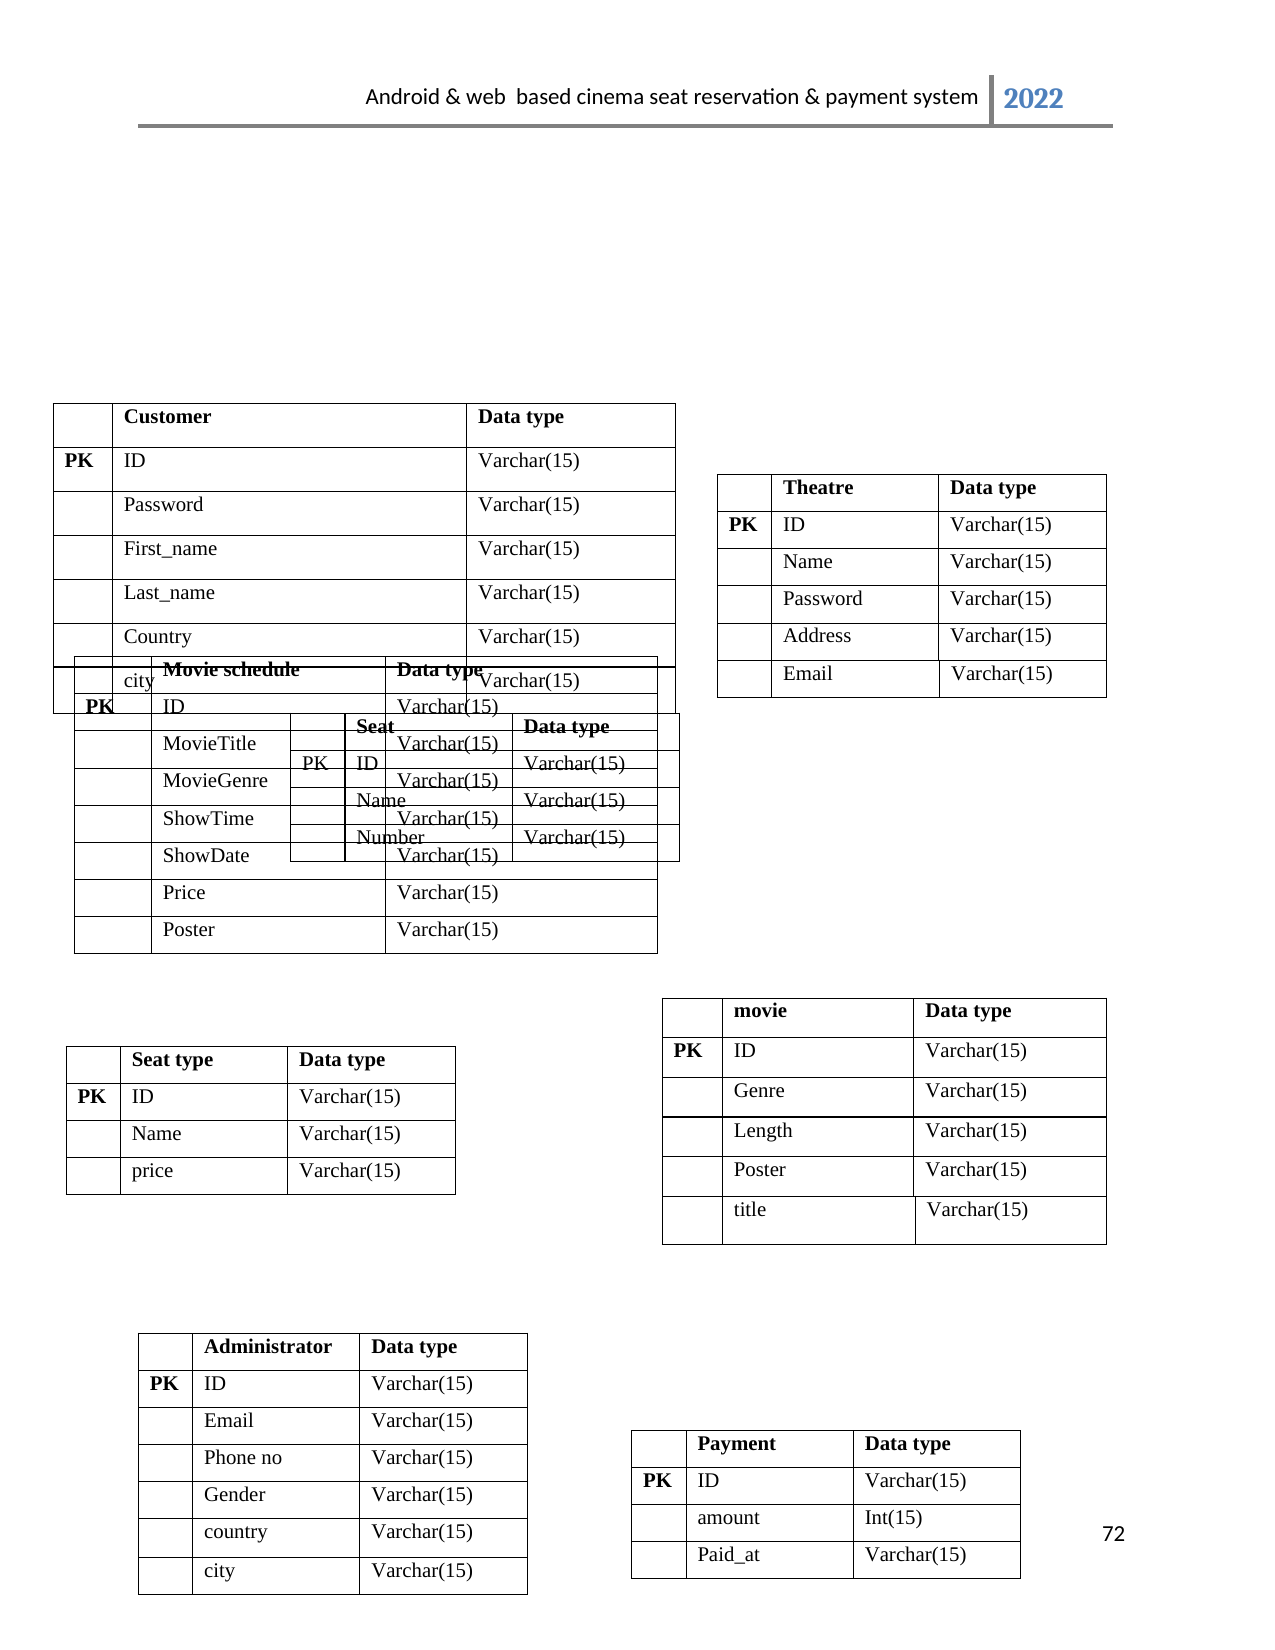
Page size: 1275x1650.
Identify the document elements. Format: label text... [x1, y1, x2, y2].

table_cell [139, 1445, 192, 1481]
table_cell Varchar(15) [939, 624, 1106, 659]
table_cell First_name [113, 536, 466, 579]
table_header Seat [346, 714, 512, 750]
table_cell [75, 806, 151, 842]
table_cell PK [632, 1468, 686, 1504]
table_cell Varchar(15) [914, 1118, 1106, 1156]
table_cell [663, 1197, 722, 1244]
table_cell [139, 1482, 192, 1518]
table_cell PK [75, 694, 151, 730]
table_cell Address [772, 624, 938, 659]
table_cell Varchar(15) [916, 1197, 1106, 1244]
table_cell Varchar(15) [658, 668, 675, 713]
table_cell Varchar(15) [939, 549, 1106, 585]
table_cell ID [346, 751, 512, 787]
table_cell Name [121, 1121, 287, 1157]
table_cell [291, 788, 344, 824]
table_header Movie schedule [152, 657, 385, 693]
table_cell Price [152, 880, 385, 916]
table_cell ID [687, 1468, 853, 1504]
table_cell Varchar(15) [939, 512, 1106, 548]
table_cell PK [291, 751, 344, 787]
table_cell Paid_at [687, 1542, 853, 1578]
table_cell MovieTitle [152, 731, 290, 767]
table_cell Varchar(15) [467, 580, 675, 623]
table_cell Varchar(15) [467, 492, 675, 535]
table_cell [75, 880, 151, 916]
table_cell [632, 1542, 686, 1578]
table_cell ID [772, 512, 938, 548]
table_cell Name [772, 549, 938, 585]
table_cell amount [687, 1505, 853, 1541]
table_cell [75, 917, 151, 953]
table_cell Email [193, 1408, 359, 1444]
table_cell ID [152, 694, 385, 730]
table_cell [54, 536, 112, 579]
table_cell [75, 769, 151, 804]
table_cell Varchar(15) [386, 862, 657, 879]
table_cell Varchar(15) [467, 536, 675, 579]
table_cell Int(15) [854, 1505, 1020, 1541]
table_cell Varchar(15) [939, 586, 1106, 622]
table_header Data type [386, 657, 657, 693]
table_cell Varchar(15) [360, 1519, 527, 1557]
table_header Data type [467, 404, 675, 447]
table_cell Varchar(15) [360, 1482, 527, 1518]
table_cell Genre [723, 1078, 913, 1116]
table_cell Varchar(15) [914, 1078, 1106, 1116]
table_header Data type [854, 1431, 1020, 1467]
table_cell ShowDate [152, 843, 385, 879]
table_cell Varchar(15) [386, 880, 657, 916]
table_cell [67, 1121, 120, 1157]
table_cell [663, 1078, 722, 1116]
table_cell Email [772, 661, 939, 697]
table_header [718, 475, 771, 511]
table_cell MovieGenre [152, 769, 290, 804]
table_cell Varchar(15) [940, 661, 1106, 697]
table_cell Varchar(15) [854, 1542, 1020, 1578]
table_cell Country [113, 624, 466, 656]
table_cell [54, 624, 112, 666]
table_cell ShowTime [152, 806, 290, 842]
table_cell PK [139, 1371, 192, 1407]
table_cell Varchar(15) [513, 788, 679, 824]
table_cell [663, 1157, 722, 1196]
table_cell [291, 825, 344, 861]
table_cell Varchar(15) [360, 1371, 527, 1407]
table_header [139, 1334, 192, 1370]
table_cell Gender [193, 1482, 359, 1518]
table_cell [139, 1408, 192, 1444]
table_cell Varchar(15) [914, 1157, 1106, 1196]
table_cell Phone no [193, 1445, 359, 1481]
table_cell PK [67, 1084, 120, 1120]
table_header Payment [687, 1431, 853, 1467]
table_cell Length [723, 1118, 913, 1156]
table_header Seat type [121, 1047, 287, 1083]
table_header Data type [360, 1334, 527, 1370]
table_cell Poster [152, 917, 385, 953]
table_cell [663, 1118, 722, 1156]
table_cell ID [193, 1371, 359, 1407]
table_cell title [723, 1197, 915, 1244]
table_cell Varchar(15) [360, 1408, 527, 1444]
table_cell city [193, 1558, 359, 1594]
table_header Data type [939, 475, 1106, 511]
table_cell Varchar(15) [386, 694, 657, 713]
table_cell [67, 1158, 120, 1194]
table_header [75, 657, 151, 693]
table_header Theatre [772, 475, 938, 511]
table_cell PK [718, 512, 771, 548]
table_cell PK [663, 1038, 722, 1077]
table_cell Varchar(15) [513, 751, 679, 787]
table_header Administrator [193, 1334, 359, 1370]
table_cell Password [772, 586, 938, 622]
table_cell Password [113, 492, 466, 535]
table_header Data type [914, 999, 1106, 1037]
table_cell Varchar(15) [288, 1158, 455, 1194]
table_header Data type [288, 1047, 455, 1083]
table_cell Varchar(15) [467, 624, 675, 666]
table_cell Varchar(15) [467, 448, 675, 491]
table_cell Varchar(15) [513, 825, 679, 861]
table_cell Varchar(15) [288, 1084, 455, 1120]
table_cell [54, 580, 112, 623]
table_cell [632, 1505, 686, 1541]
table_cell price [121, 1158, 287, 1194]
table_cell ID [121, 1084, 287, 1120]
table_cell [718, 661, 771, 697]
table_cell Number [346, 825, 512, 861]
table_header [67, 1047, 120, 1083]
table_cell Varchar(15) [360, 1445, 527, 1481]
table_cell [75, 731, 151, 767]
table_cell Varchar(15) [288, 1121, 455, 1157]
table_cell PK [54, 448, 112, 491]
table_cell Last_name [113, 580, 466, 623]
table_cell [718, 624, 771, 659]
table_header [663, 999, 722, 1037]
table_cell [718, 549, 771, 585]
table_cell Varchar(15) [360, 1558, 527, 1594]
table_cell [54, 668, 74, 713]
table_cell Name [346, 788, 512, 824]
table_cell [718, 586, 771, 622]
table_cell [139, 1519, 192, 1557]
table_cell Varchar(15) [386, 917, 657, 953]
table_cell [75, 843, 151, 879]
table_header [632, 1431, 686, 1467]
table_header movie [723, 999, 913, 1037]
table_cell country [193, 1519, 359, 1557]
table_cell Varchar(15) [854, 1468, 1020, 1504]
table_header Data type [513, 714, 679, 750]
table_header Customer [113, 404, 466, 447]
table_header [291, 714, 344, 750]
table_cell Poster [723, 1157, 913, 1196]
table_cell ID [723, 1038, 913, 1077]
table_header [54, 404, 112, 447]
table_cell Varchar(15) [914, 1038, 1106, 1077]
table_cell [139, 1558, 192, 1594]
table_cell ID [113, 448, 466, 491]
table_cell [54, 492, 112, 535]
